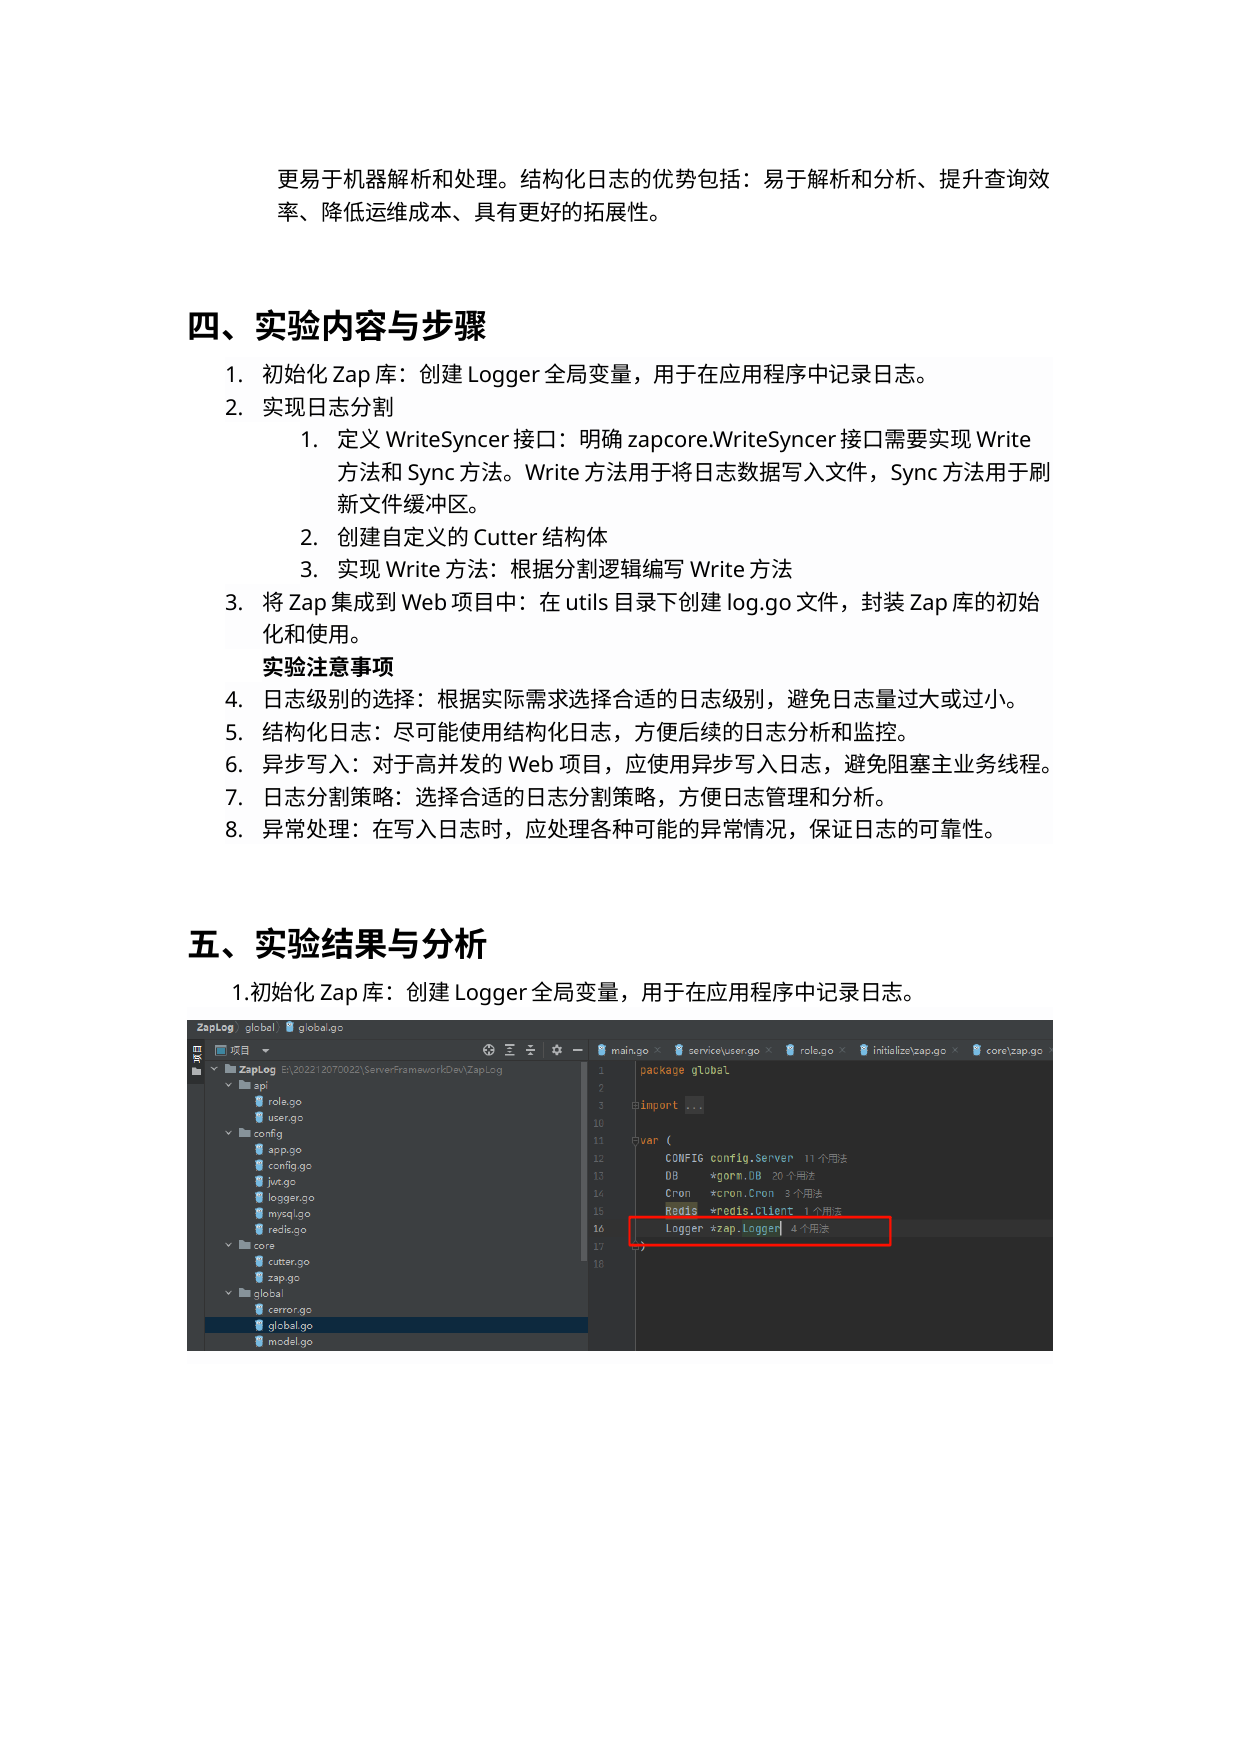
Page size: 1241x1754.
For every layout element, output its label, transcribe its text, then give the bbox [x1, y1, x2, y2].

list 结构化日志：尽可能使用结构化日志，方便后续的日志分析和监控。 [225, 714, 1053, 747]
list 日志级别的选择：根据实际需求选择合适的日志级别，避免日志量过大或过小。 [225, 682, 1053, 714]
text 五、实验结果与分析 [187, 909, 1053, 974]
list 创建自定义的Cutter结构体 [300, 519, 1053, 552]
list 异常处理：在写入日志时，应处理各种可能的异常情况，保证日志的可靠性。 [225, 812, 1053, 844]
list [231, 162, 1053, 227]
text 实验注意事项 [262, 649, 1053, 682]
list 日志分割策略：选择合适的日志分割策略，方便日志管理和分析。 [225, 779, 1053, 812]
list 定义WriteSyncer接口：明确zapcore.WriteSyncer接口需要实现Write方法和Sync方法。Write方法用于将日志数据写入文件，Sync方法用于刷新文件缓冲区。 [300, 422, 1053, 519]
list 实现日志分割 [225, 389, 1053, 422]
list 初始化Zap库：创建Logger全局变量，用于在应用程序中记录日志。 [225, 357, 1053, 389]
list 将Zap集成到Web项目中：在utils目录下创建log.go文件，封装Zap库的初始化和使用。 [225, 584, 1053, 649]
list 异步写入：对于高并发的 Web 项目，应使用异步写入日志，避免阻塞主业务线程。 [225, 747, 1053, 779]
text 1.初始化Zap库：创建Logger全局变量，用于在应用程序中记录日志。 [187, 974, 1053, 1007]
list 实现Write方法：根据分割逻辑编写Write方法 [300, 552, 1053, 584]
text 四、实验内容与步骤 [187, 292, 1053, 357]
picture [187, 1020, 1053, 1351]
